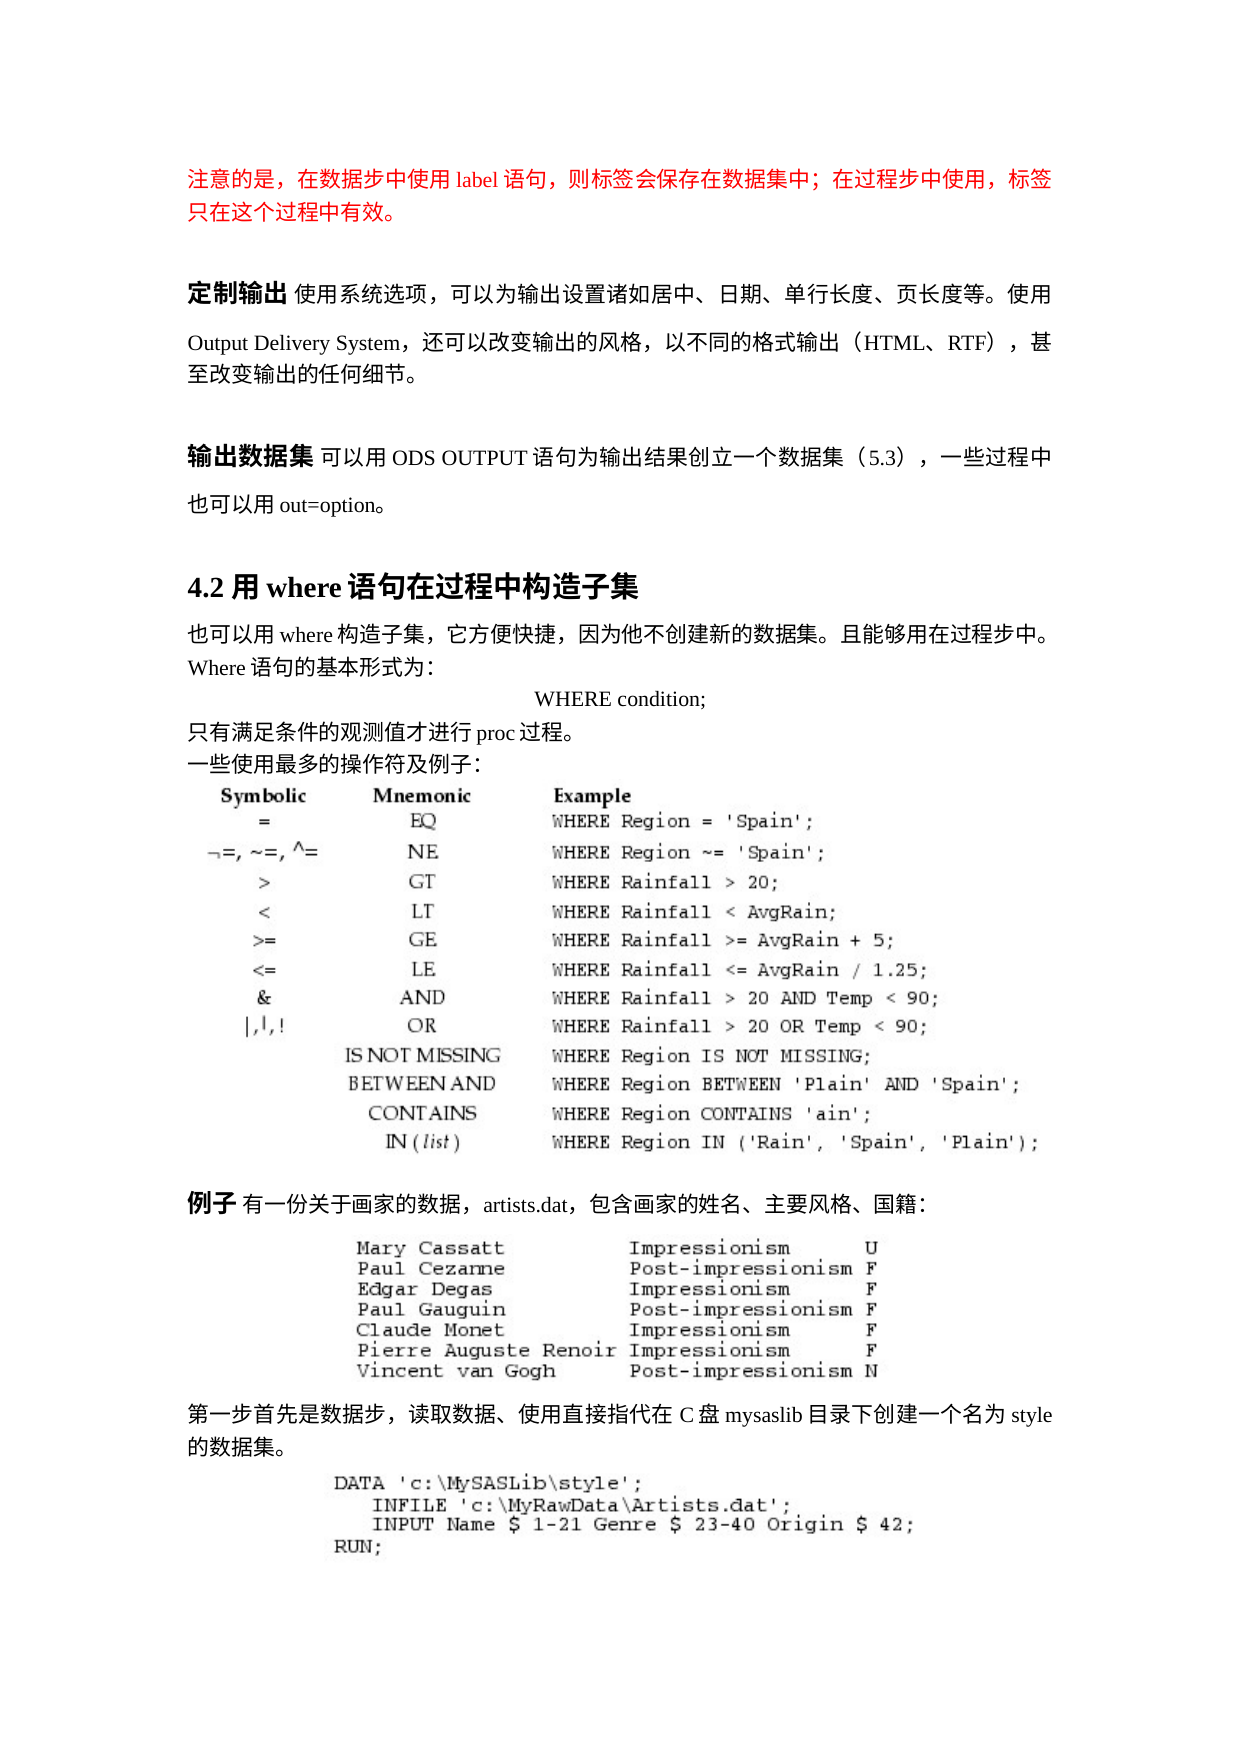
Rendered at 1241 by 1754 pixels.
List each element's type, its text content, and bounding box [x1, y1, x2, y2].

text Where语句的基本形式为： [187, 649, 1053, 682]
text WHERE condition; [187, 682, 1053, 714]
subtitle 4.2 用where语句在过程中构造子集 [187, 552, 1053, 617]
text 定制输出 使用系统选项，可以为输出设置诸如居中、日期、单行长度、页长度等。使用Output Delivery System，还可以改变输出的风格，以不同的格式输出（HTML、RTF），甚至改变输出的任何细节。 [187, 259, 1053, 389]
picture [324, 1462, 917, 1564]
text 也可以用where构造子集，它方便快捷，因为他不创建新的数据集。且能够用在过程步中。 [187, 617, 1053, 649]
text 只有满足条件的观测值才进行proc过程。 [187, 714, 1053, 747]
text 注意的是，在数据步中使用label语句，则标签会保存在数据集中；在过程步中使用，标签只在这个过程中有效。 [187, 162, 1053, 227]
picture [351, 1234, 889, 1382]
text 第一步首先是数据步，读取数据、使用直接指代在C盘mysaslib目录下创建一个名为style的数据集。 [187, 1397, 1053, 1462]
text 输出数据集 可以用ODS OUTPUT语句为输出结果创立一个数据集（5.3），一些过程中也可以用out=option。 [187, 422, 1053, 519]
text 一些使用最多的操作符及例子： [187, 747, 1053, 779]
picture [196, 779, 1044, 1161]
text 例子 有一份关于画家的数据，artists.dat，包含画家的姓名、主要风格、国籍： [187, 1169, 1053, 1234]
